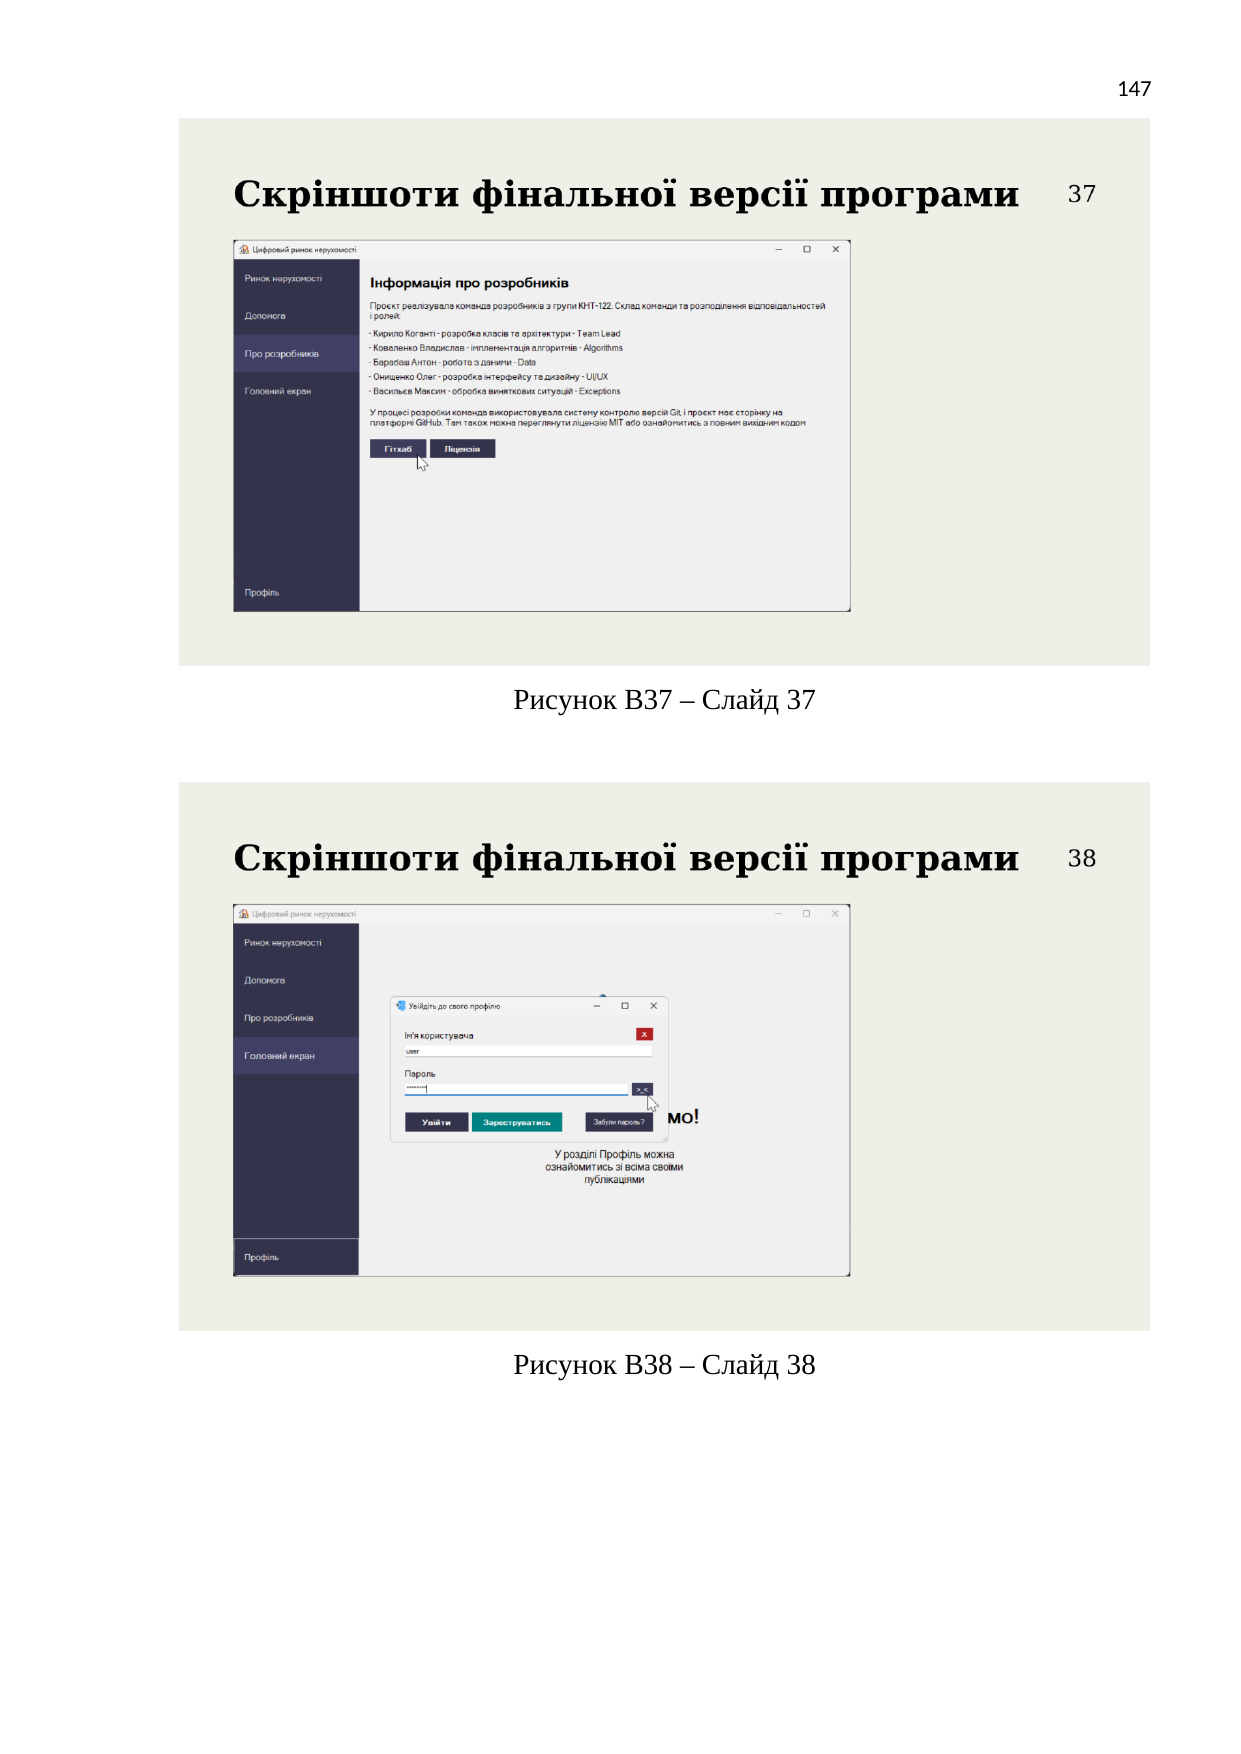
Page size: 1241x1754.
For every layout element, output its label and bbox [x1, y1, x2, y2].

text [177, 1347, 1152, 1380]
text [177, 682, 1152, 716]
picture [178, 118, 1151, 666]
picture [178, 782, 1151, 1331]
